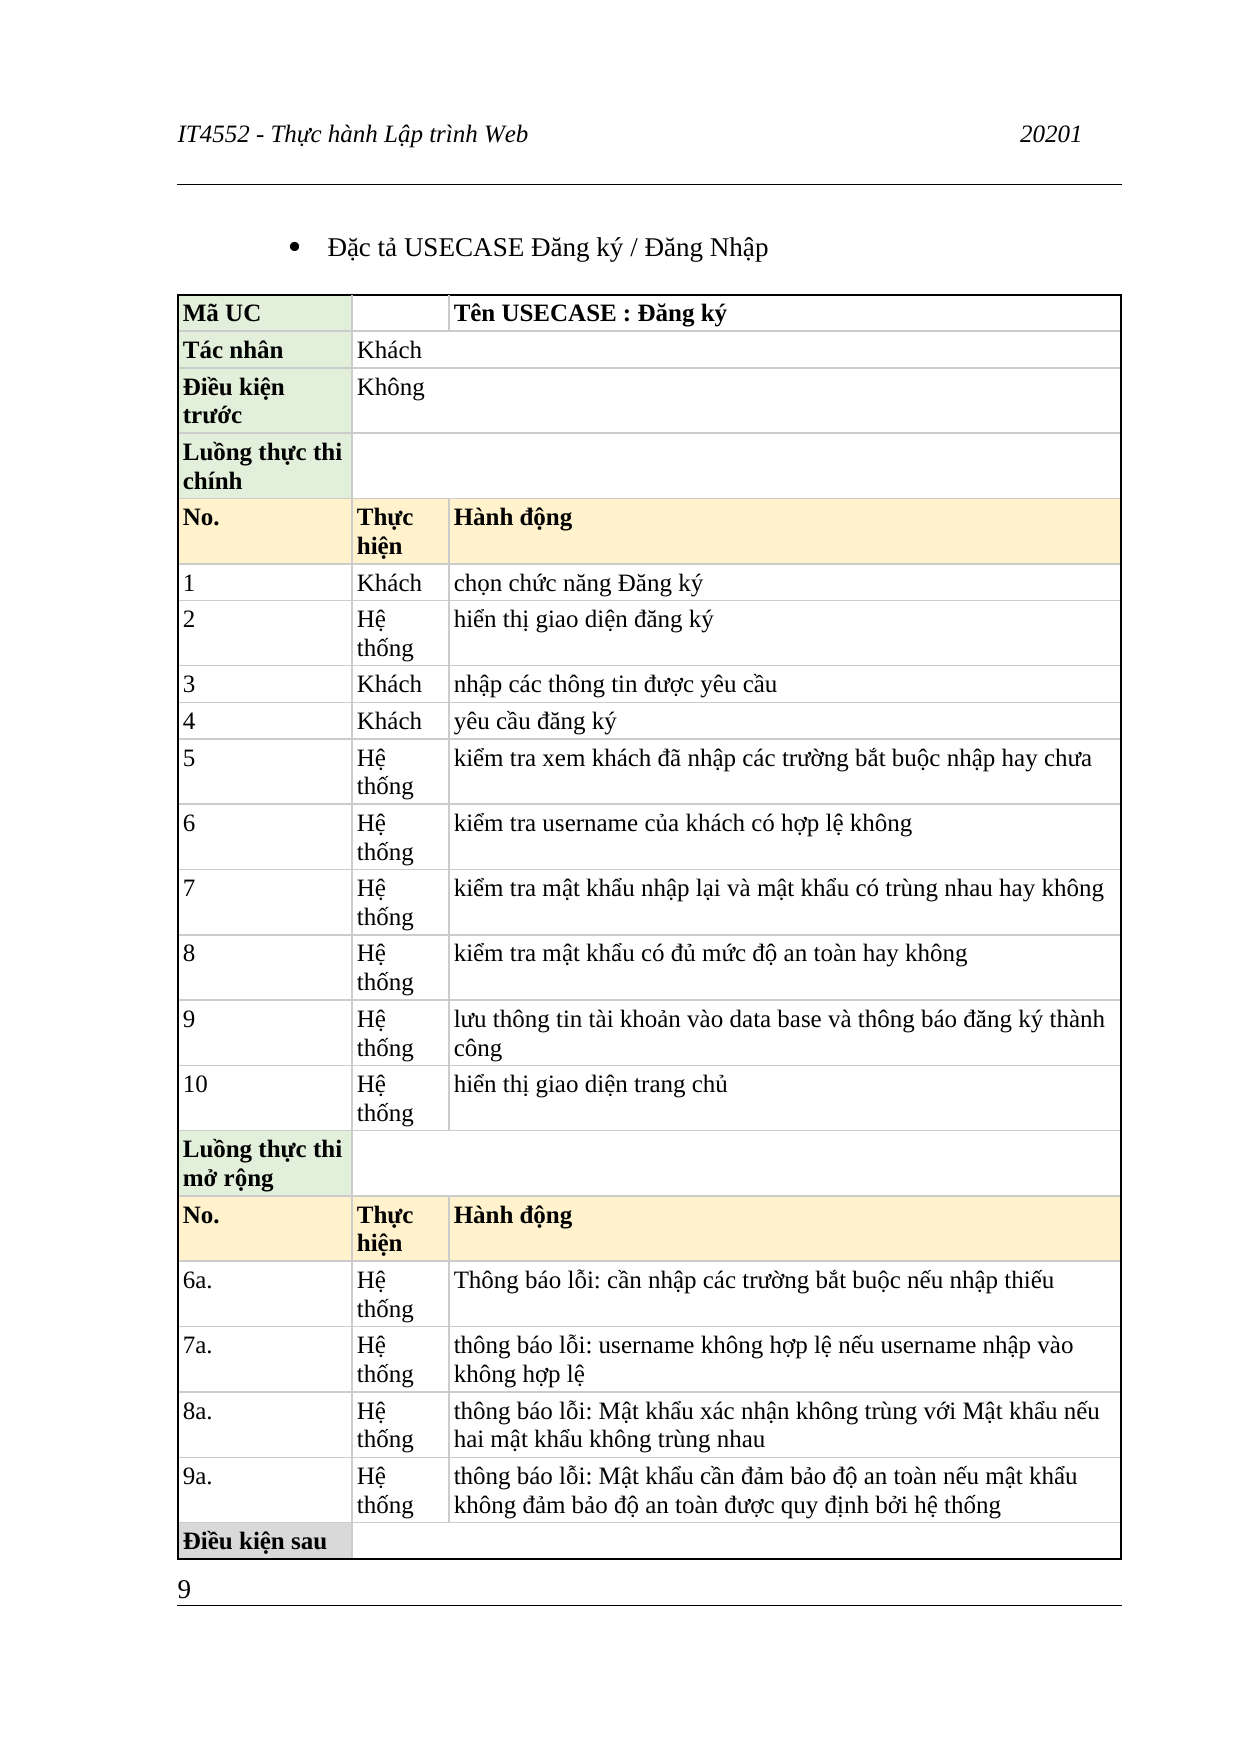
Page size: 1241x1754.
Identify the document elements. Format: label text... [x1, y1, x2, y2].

table_cell 4 [179, 703, 351, 738]
table_cell Thực hiện [353, 1197, 448, 1260]
table_cell 9 [179, 1001, 351, 1064]
table_cell 6 [179, 805, 351, 868]
table_cell Không [353, 369, 1120, 432]
table_cell [353, 1131, 1120, 1195]
table_cell 6a. [179, 1262, 351, 1326]
table_cell thông báo lỗi: Mật khẩu cần đảm bảo độ an toàn nếu mật khẩu không đảm bảo độ an toàn được quy định bởi hệ thống [450, 1458, 1120, 1522]
table_cell 7 [179, 870, 351, 934]
table_cell Khách [353, 666, 448, 701]
table_cell yêu cầu đăng ký [450, 703, 1120, 738]
table_cell Khách [353, 703, 448, 738]
table_cell 8 [179, 936, 351, 999]
table_cell [353, 1523, 1120, 1558]
table_cell 1 [179, 565, 351, 599]
table_cell Điều kiện trước [179, 369, 351, 432]
table_cell lưu thông tin tài khoản vào data base và thông báo đăng ký thành công [450, 1001, 1120, 1064]
table_cell Hệ thống [353, 936, 448, 999]
table_cell Tác nhân [179, 332, 351, 367]
table_cell 10 [179, 1066, 351, 1130]
table_cell No. [179, 499, 351, 563]
table_cell 9a. [179, 1458, 351, 1522]
table_cell Hệ thống [353, 1327, 448, 1391]
table_cell Hệ thống [353, 601, 448, 665]
table_cell Khách [353, 565, 448, 599]
table_cell Thực hiện [353, 499, 448, 563]
table_cell 3 [179, 666, 351, 701]
table_cell Hành động [450, 499, 1120, 563]
table_cell kiểm tra mật khẩu nhập lại và mật khẩu có trùng nhau hay không [450, 870, 1120, 934]
table_cell No. [179, 1197, 351, 1260]
table_header [353, 296, 448, 330]
table_cell Hành động [450, 1197, 1120, 1260]
table_cell Hệ thống [353, 1001, 448, 1064]
table_cell kiểm tra xem khách đã nhập các trường bắt buộc nhập hay chưa [450, 740, 1120, 803]
list Đặc tả USECASE Đăng ký / Đăng Nhập [290, 231, 1122, 263]
table_cell Luồng thực thi chính [179, 434, 351, 498]
table_header Tên USECASE : Đăng ký [450, 296, 1120, 330]
table_cell [353, 434, 1120, 498]
table_cell Luồng thực thi mở rộng [179, 1131, 351, 1195]
table_cell nhập các thông tin được yêu cầu [450, 666, 1120, 701]
table_cell Hệ thống [353, 1066, 448, 1130]
table_cell Hệ thống [353, 1458, 448, 1522]
table_cell 8a. [179, 1393, 351, 1456]
table_cell Hệ thống [353, 1393, 448, 1456]
table_cell Hệ thống [353, 805, 448, 868]
table_cell chọn chức năng Đăng ký [450, 565, 1120, 599]
table_cell Điều kiện sau [179, 1523, 351, 1558]
table_cell Hệ thống [353, 740, 448, 803]
table_cell kiểm tra username của khách có hợp lệ không [450, 805, 1120, 868]
table_cell 2 [179, 601, 351, 665]
table_cell thông báo lỗi: username không hợp lệ nếu username nhập vào không hợp lệ [450, 1327, 1120, 1391]
table_cell 5 [179, 740, 351, 803]
table_cell hiển thị giao diện trang chủ [450, 1066, 1120, 1130]
table_cell Thông báo lỗi: cần nhập các trường bắt buộc nếu nhập thiếu [450, 1262, 1120, 1326]
table_cell Hệ thống [353, 1262, 448, 1326]
table_cell kiểm tra mật khẩu có đủ mức độ an toàn hay không [450, 936, 1120, 999]
table_cell Khách [353, 332, 1120, 367]
table_cell thông báo lỗi: Mật khẩu xác nhận không trùng với Mật khẩu nếu hai mật khẩu không trùng nhau [450, 1393, 1120, 1456]
table_header Mã UC [179, 296, 351, 330]
table_cell Hệ thống [353, 870, 448, 934]
table_cell 7a. [179, 1327, 351, 1391]
table_cell hiển thị giao diện đăng ký [450, 601, 1120, 665]
